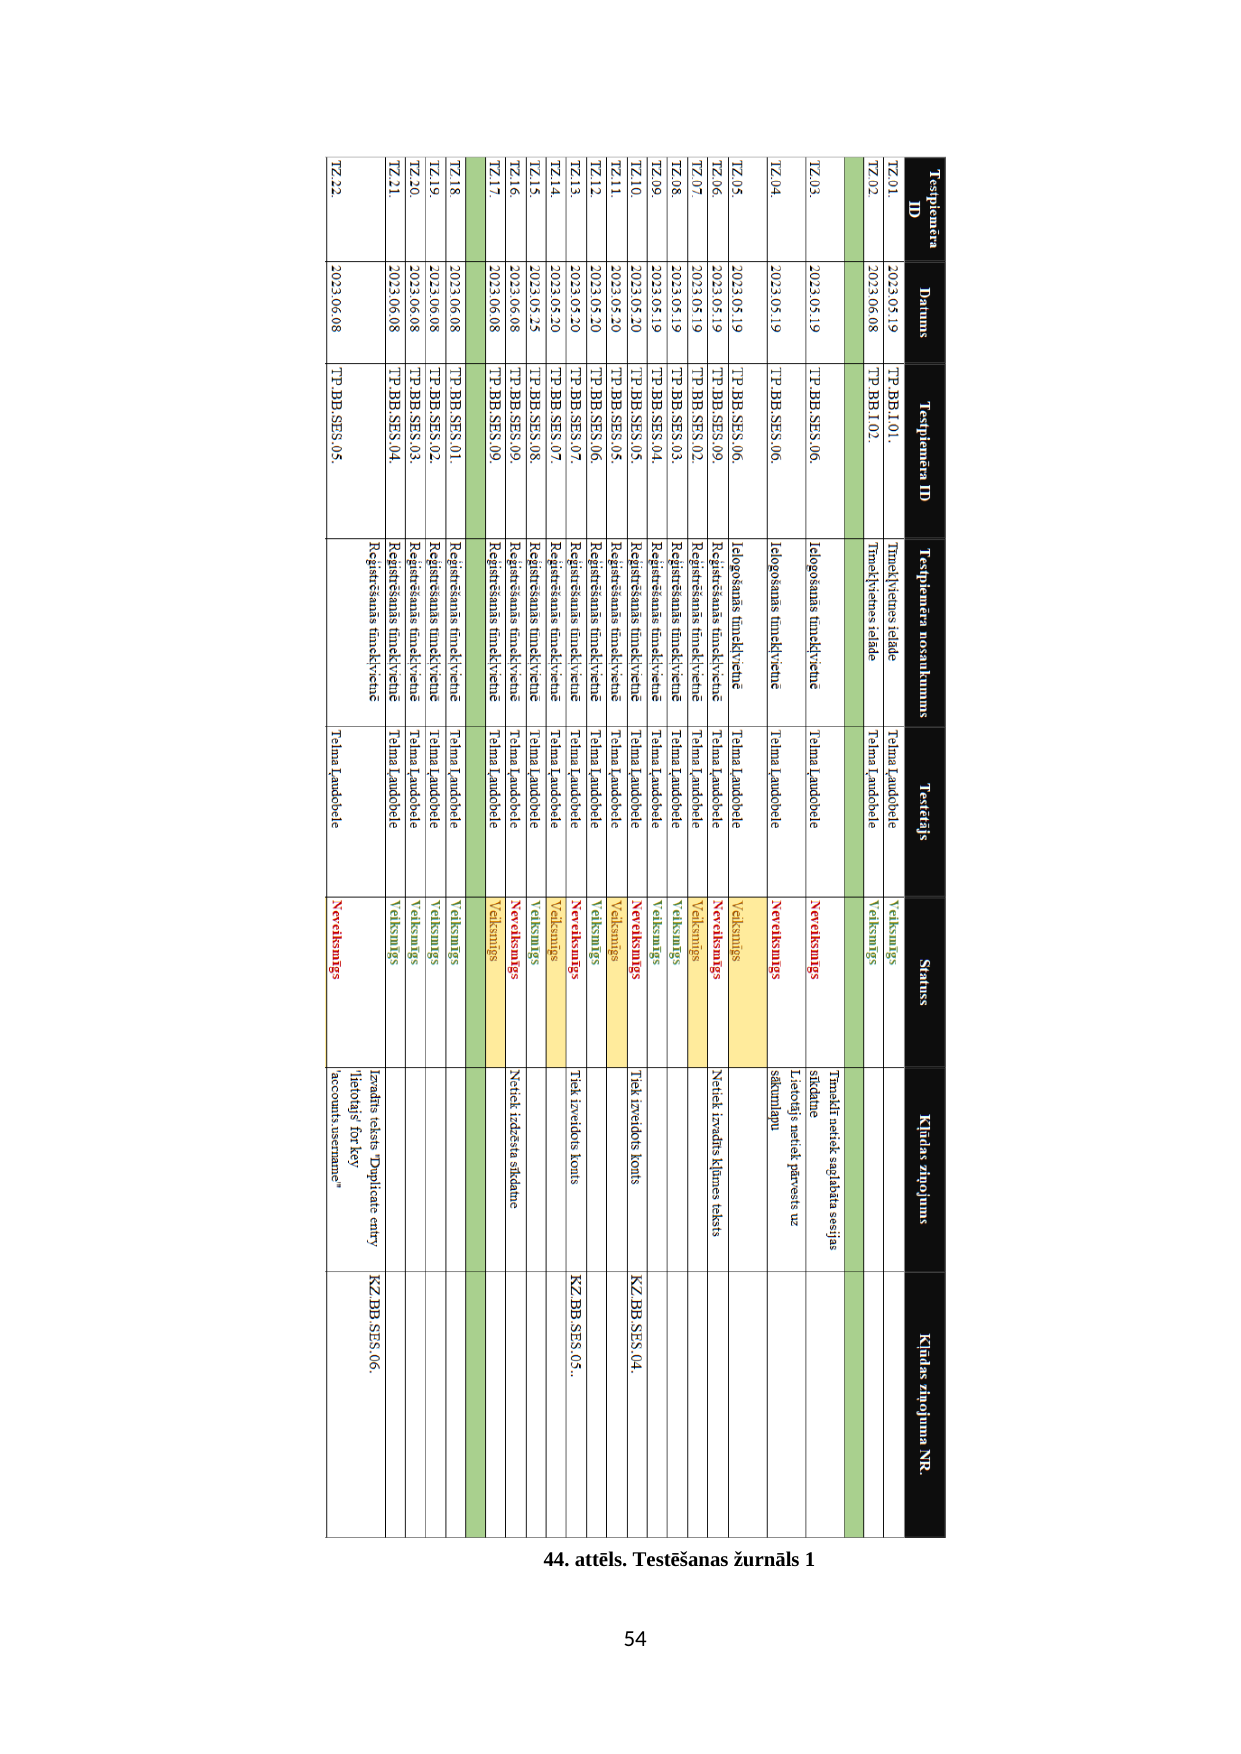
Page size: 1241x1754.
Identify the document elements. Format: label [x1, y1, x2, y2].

picture [325, 158, 946, 1537]
